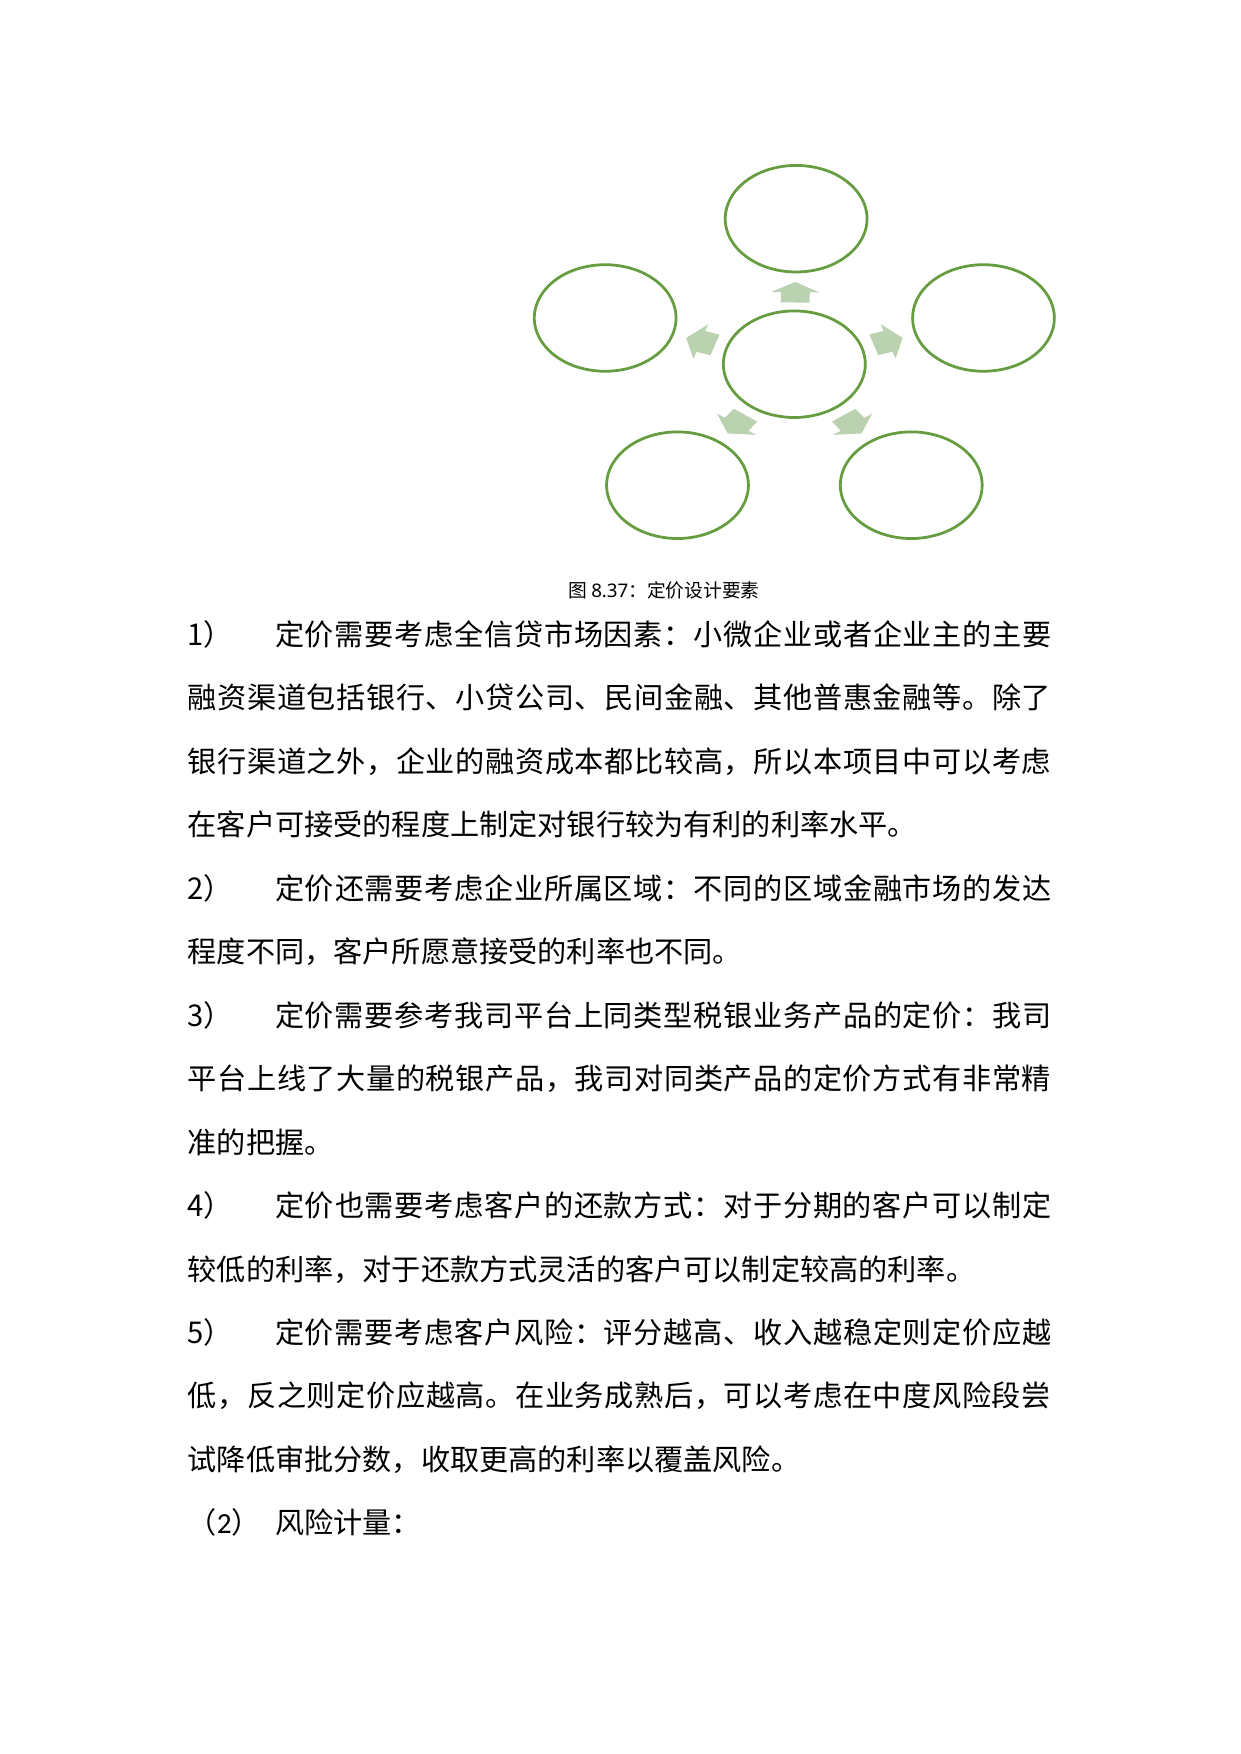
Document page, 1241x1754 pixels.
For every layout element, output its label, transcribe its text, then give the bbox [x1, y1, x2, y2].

list 定价需要考虑客户风险：评分越高、收入越稳定则定价应越低，反之则定价应越高。在业务成熟后，可以考虑在中度风险段尝试降低审批分数，收取更高的利率以覆盖风险。 [187, 1309, 1053, 1479]
list 定价需要考虑全信贷市场因素：小微企业或者企业主的主要融资渠道包括银行、小贷公司、民间金融、其他普惠金融等。除了银行渠道之外，企业的融资成本都比较高，所以本项目中可以考虑在客户可接受的程度上制定对银行较为有利的利率水平。 [187, 612, 1053, 844]
list 风险计量： [187, 1500, 1053, 1542]
text 图8.37：定价设计要素 [237, 573, 1053, 605]
list 定价需要参考我司平台上同类型税银业务产品的定价：我司平台上线了大量的税银产品，我司对同类产品的定价方式有非常精准的把握。 [187, 992, 1053, 1161]
list 定价也需要考虑客户的还款方式：对于分期的客户可以制定较低的利率，对于还款方式灵活的客户可以制定较高的利率。 [187, 1183, 1053, 1288]
list 定价还需要考虑企业所属区域：不同的区域金融市场的发达程度不同，客户所愿意接受的利率也不同。 [187, 865, 1053, 971]
